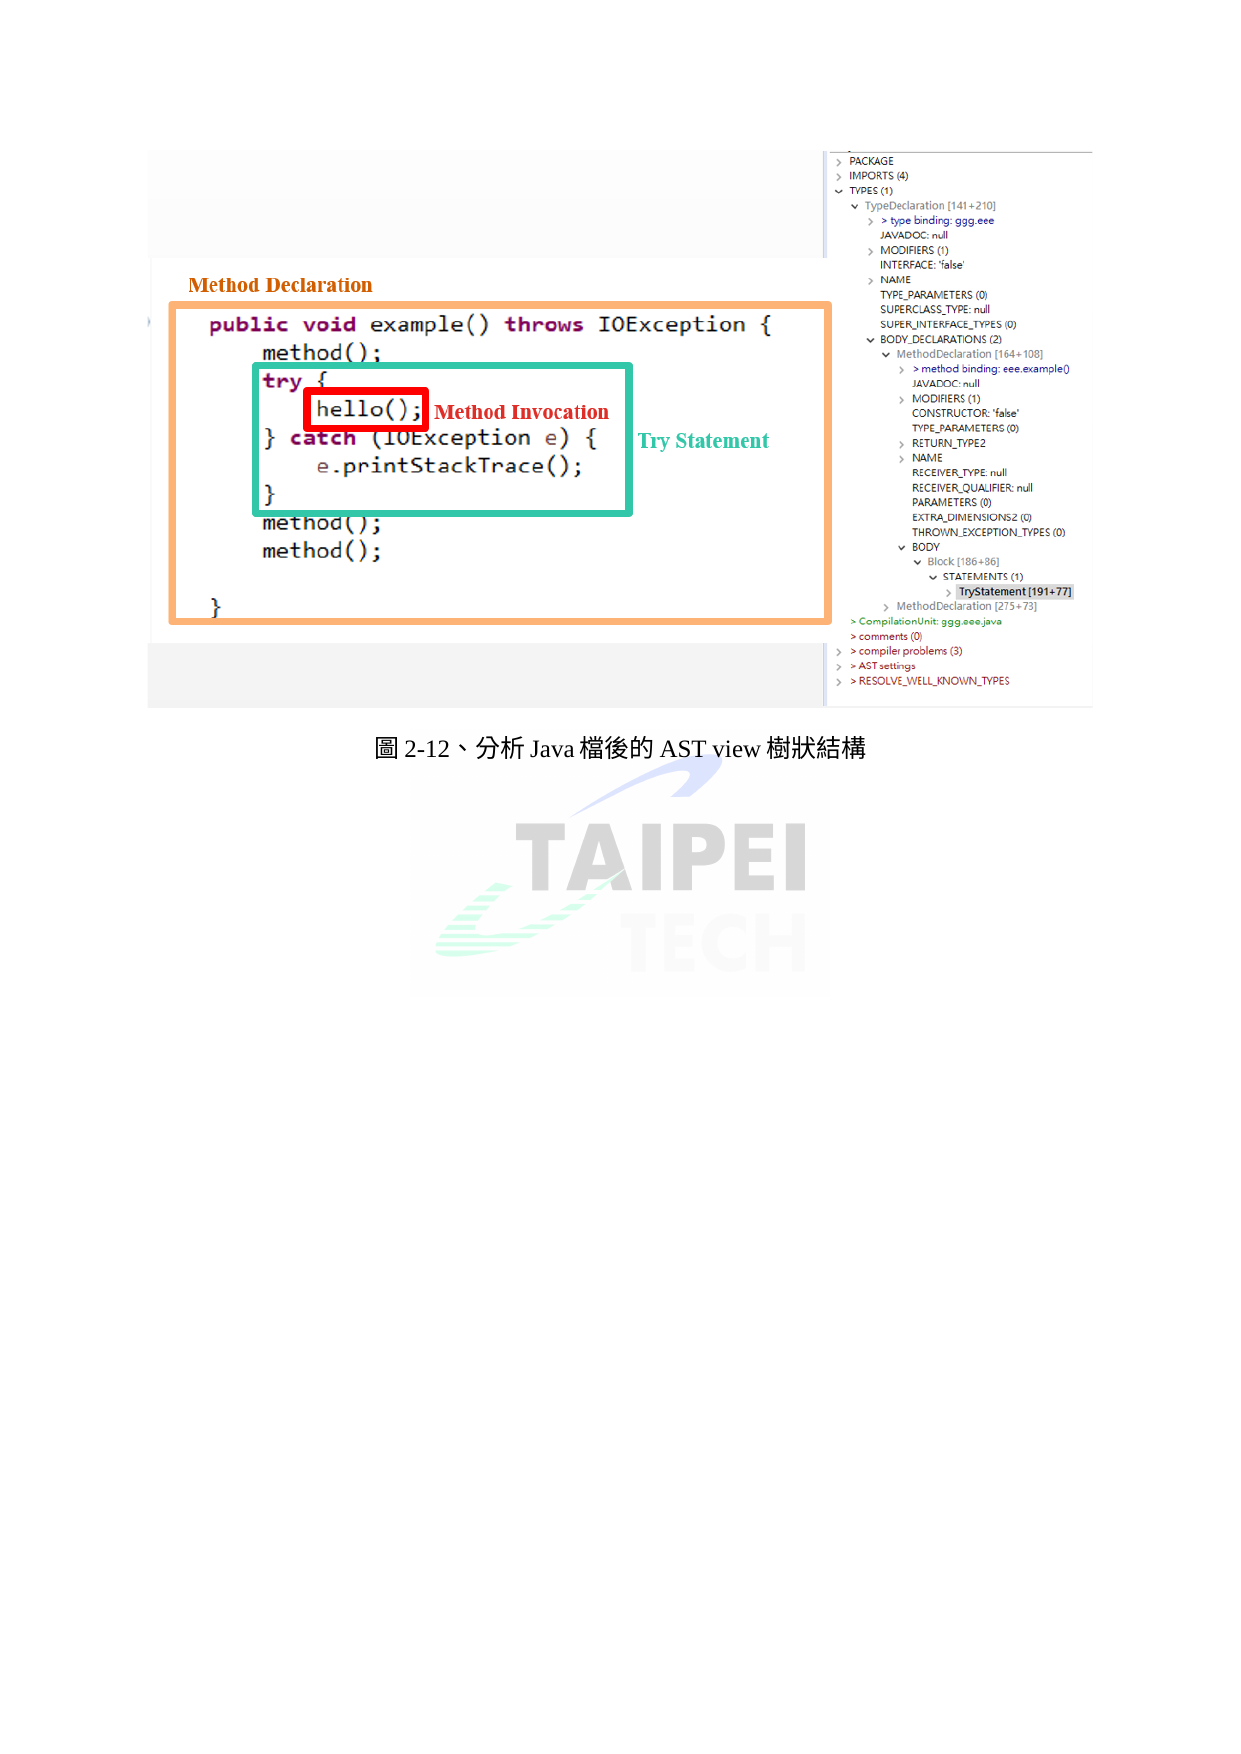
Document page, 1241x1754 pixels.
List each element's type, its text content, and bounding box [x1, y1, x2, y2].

text 圖2-12、分析Java檔後的AST view樹狀結構 [148, 727, 1092, 765]
picture [147, 150, 1093, 708]
